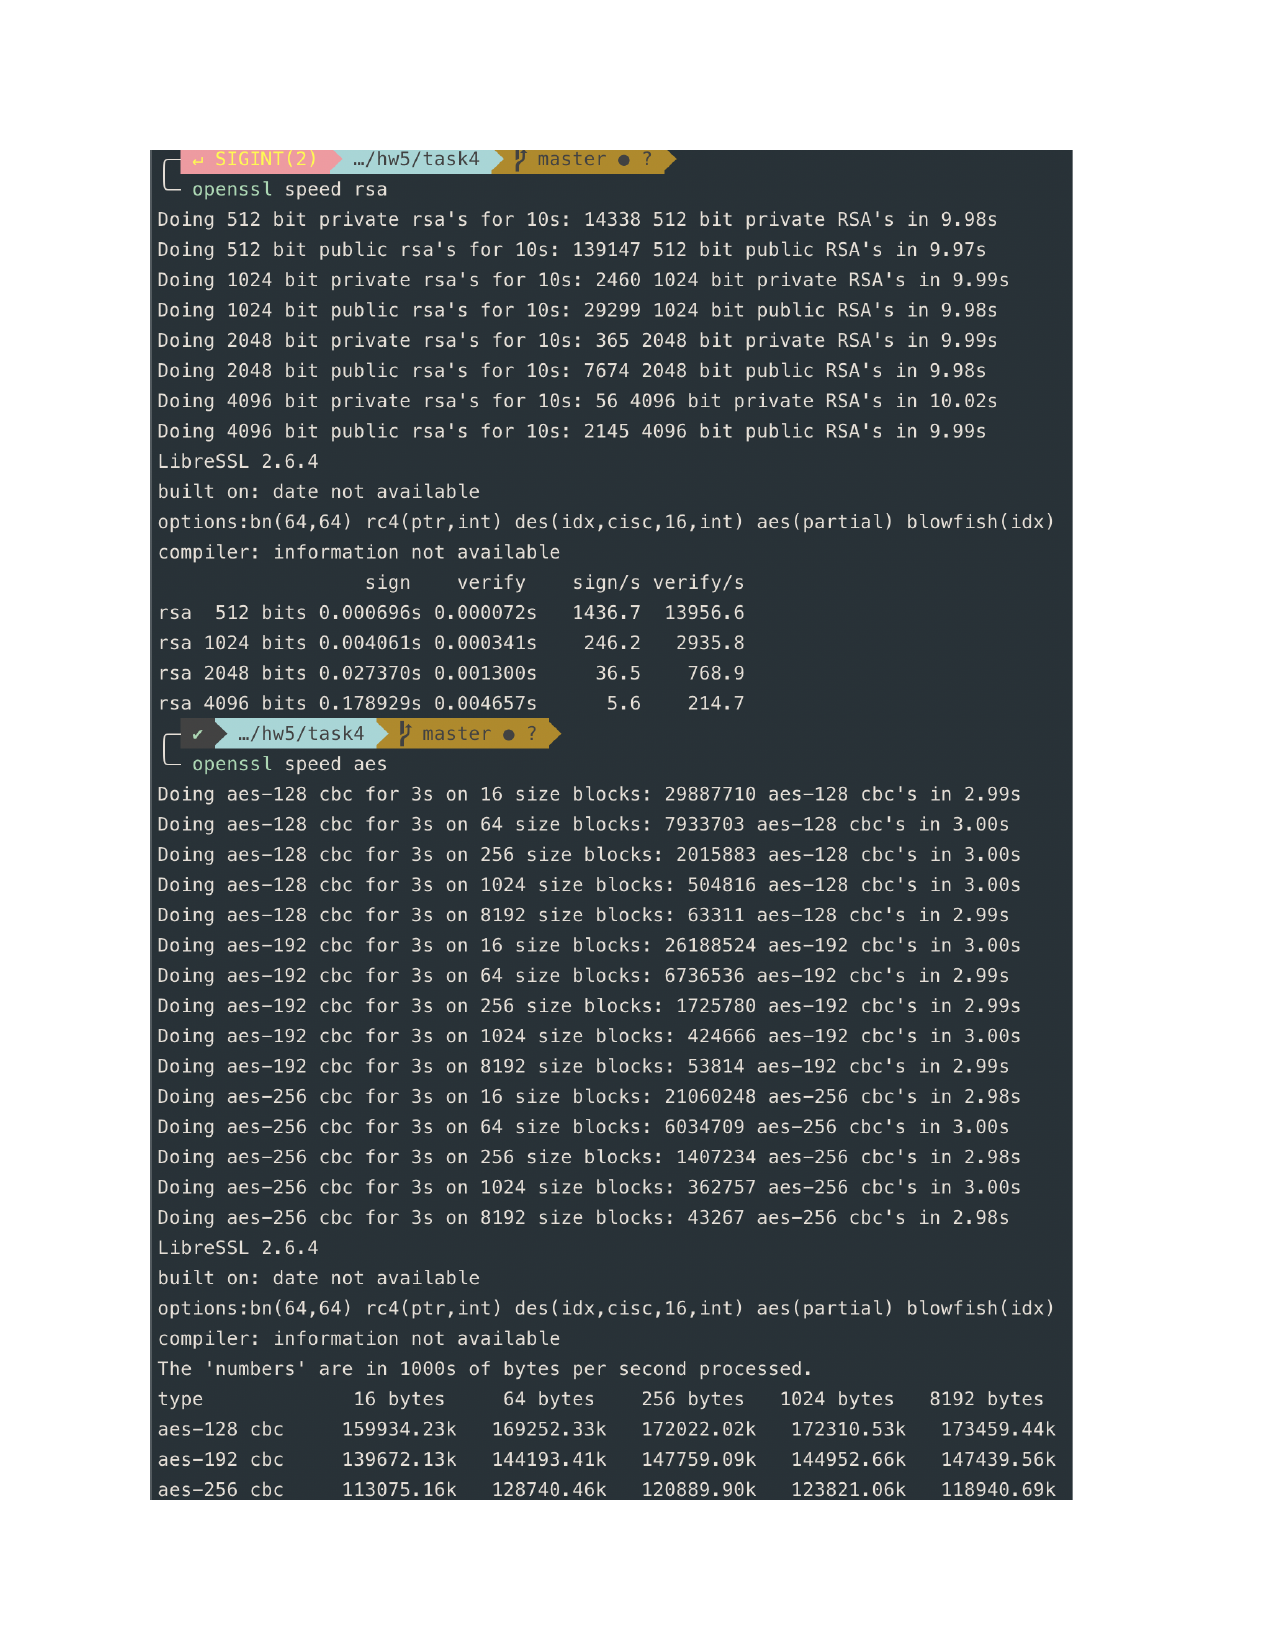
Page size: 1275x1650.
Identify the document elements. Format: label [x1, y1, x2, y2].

picture [150, 150, 1073, 1500]
